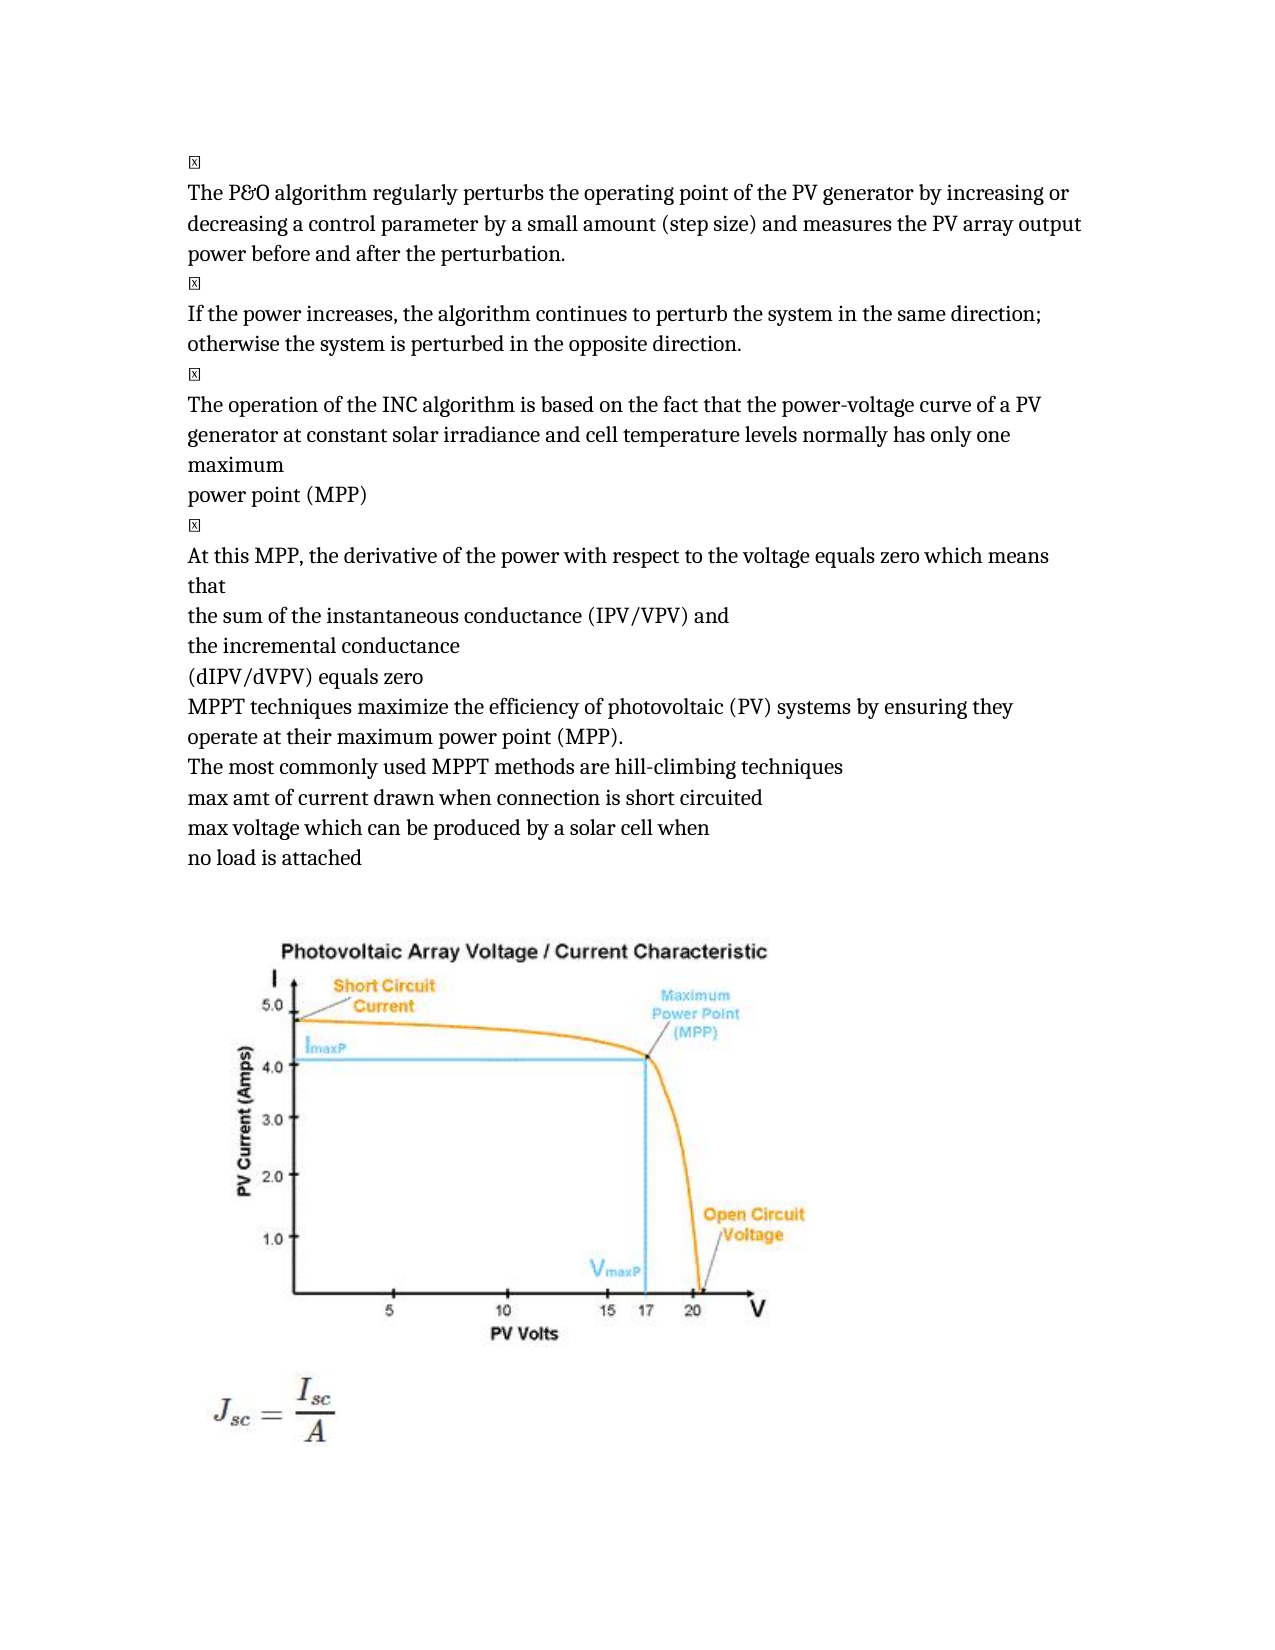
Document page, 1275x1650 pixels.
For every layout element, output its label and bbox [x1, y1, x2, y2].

picture [206, 926, 824, 1347]
picture [206, 1371, 340, 1450]
text [187, 150, 1087, 901]
